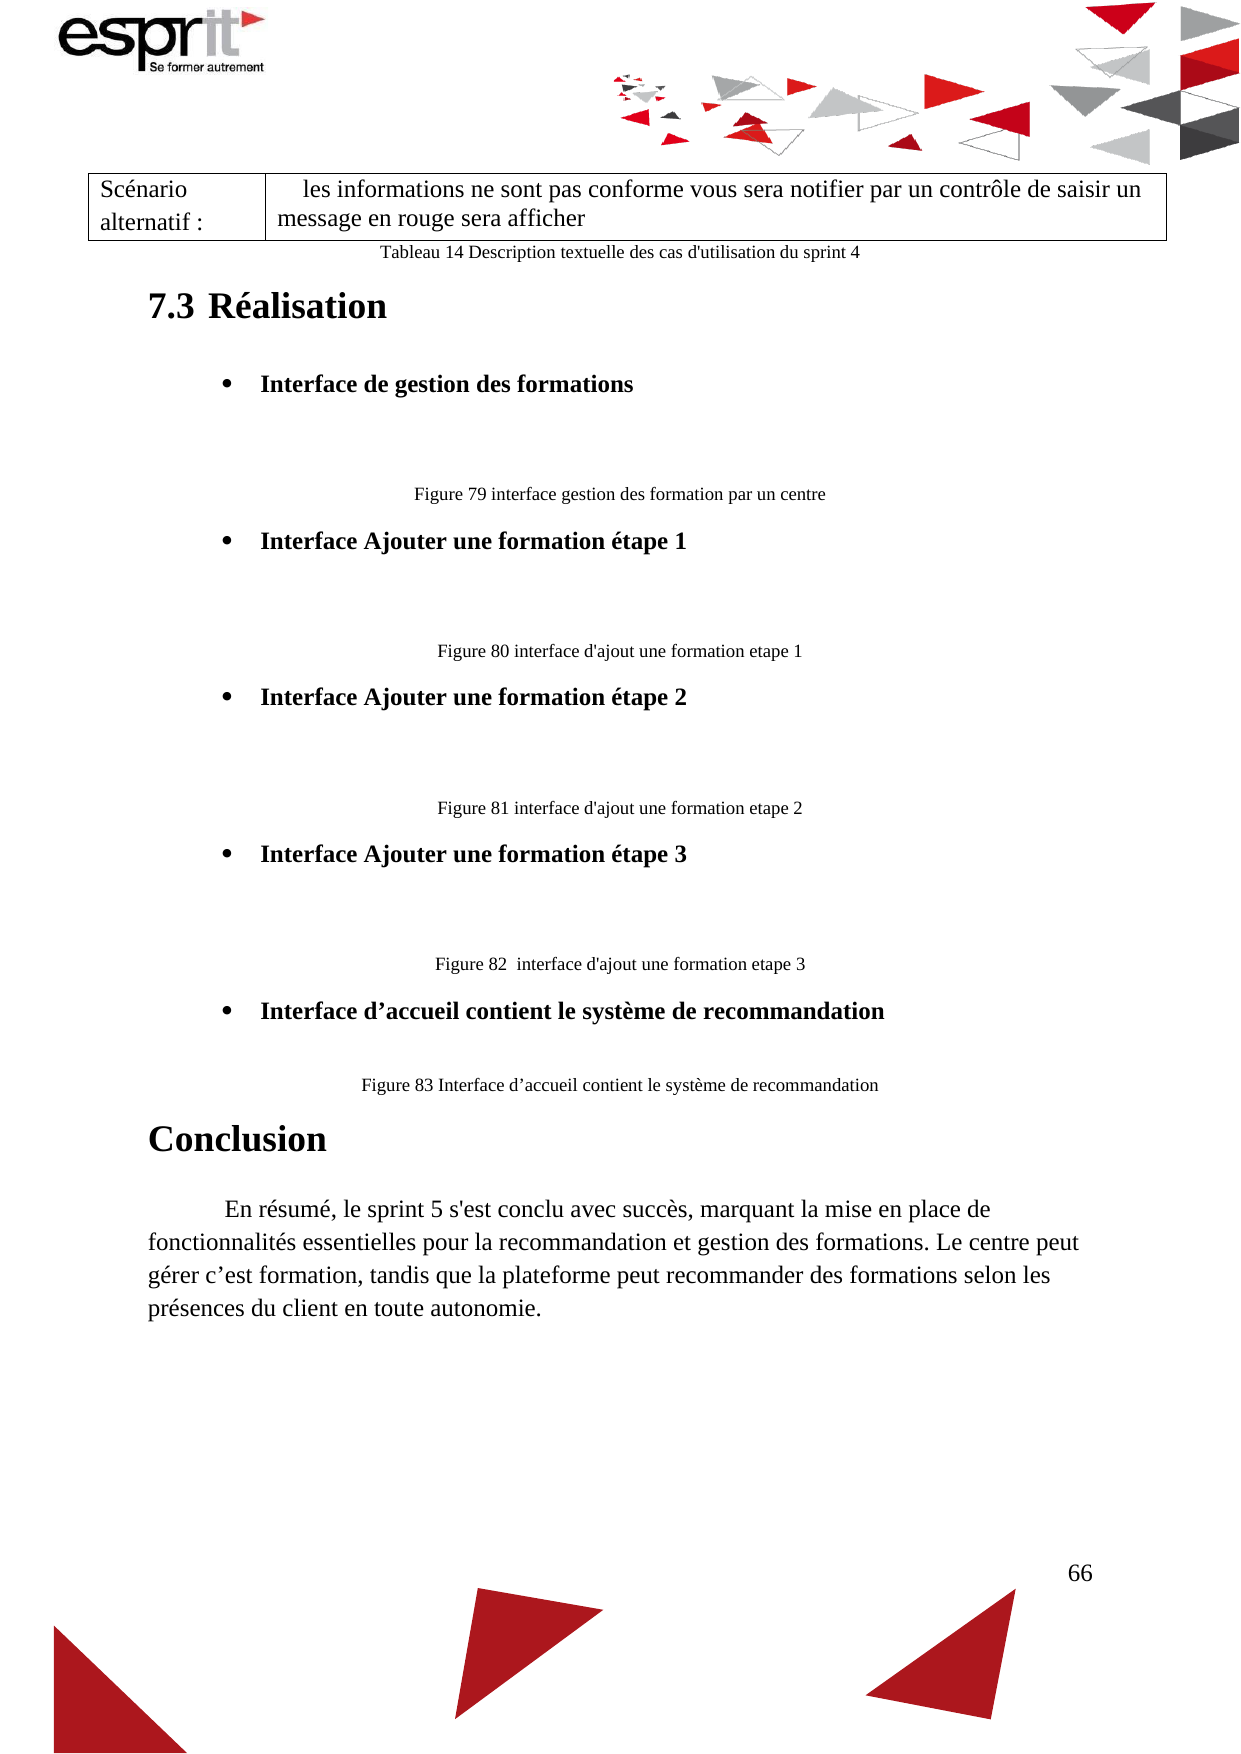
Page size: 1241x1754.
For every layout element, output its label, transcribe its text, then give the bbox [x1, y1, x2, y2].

list Interface de gestion des formations [223, 369, 1093, 398]
table_cell Scénario alternatif : [89, 174, 265, 240]
picture [54, 7, 269, 75]
table_cell  les informations ne sont pas conforme vous sera notifier par un contrôle de saisir un message en rouge sera afficher [266, 174, 1166, 240]
list Interface Ajouter une formation étape 2 [223, 682, 1093, 711]
list Interface d’accueil contient le système de recommandation [223, 996, 1093, 1024]
picture [613, 0, 1241, 167]
subtitle Réalisation [148, 283, 1093, 327]
list Interface Ajouter une formation étape 1 [223, 526, 1093, 554]
text En résumé, le sprint 5 s'est conclu avec succès, marquant la mise en place de fonctionnalités essentielles pour la recommandation et gestion des formations. Le centre peut gérer c’est formation, tandis que la plateforme peut recommander des formations selon les présences du client en toute autonomie. [148, 1194, 1093, 1321]
subtitle Conclusion [148, 1116, 1093, 1159]
list Interface Ajouter une formation étape 3 [223, 839, 1093, 868]
